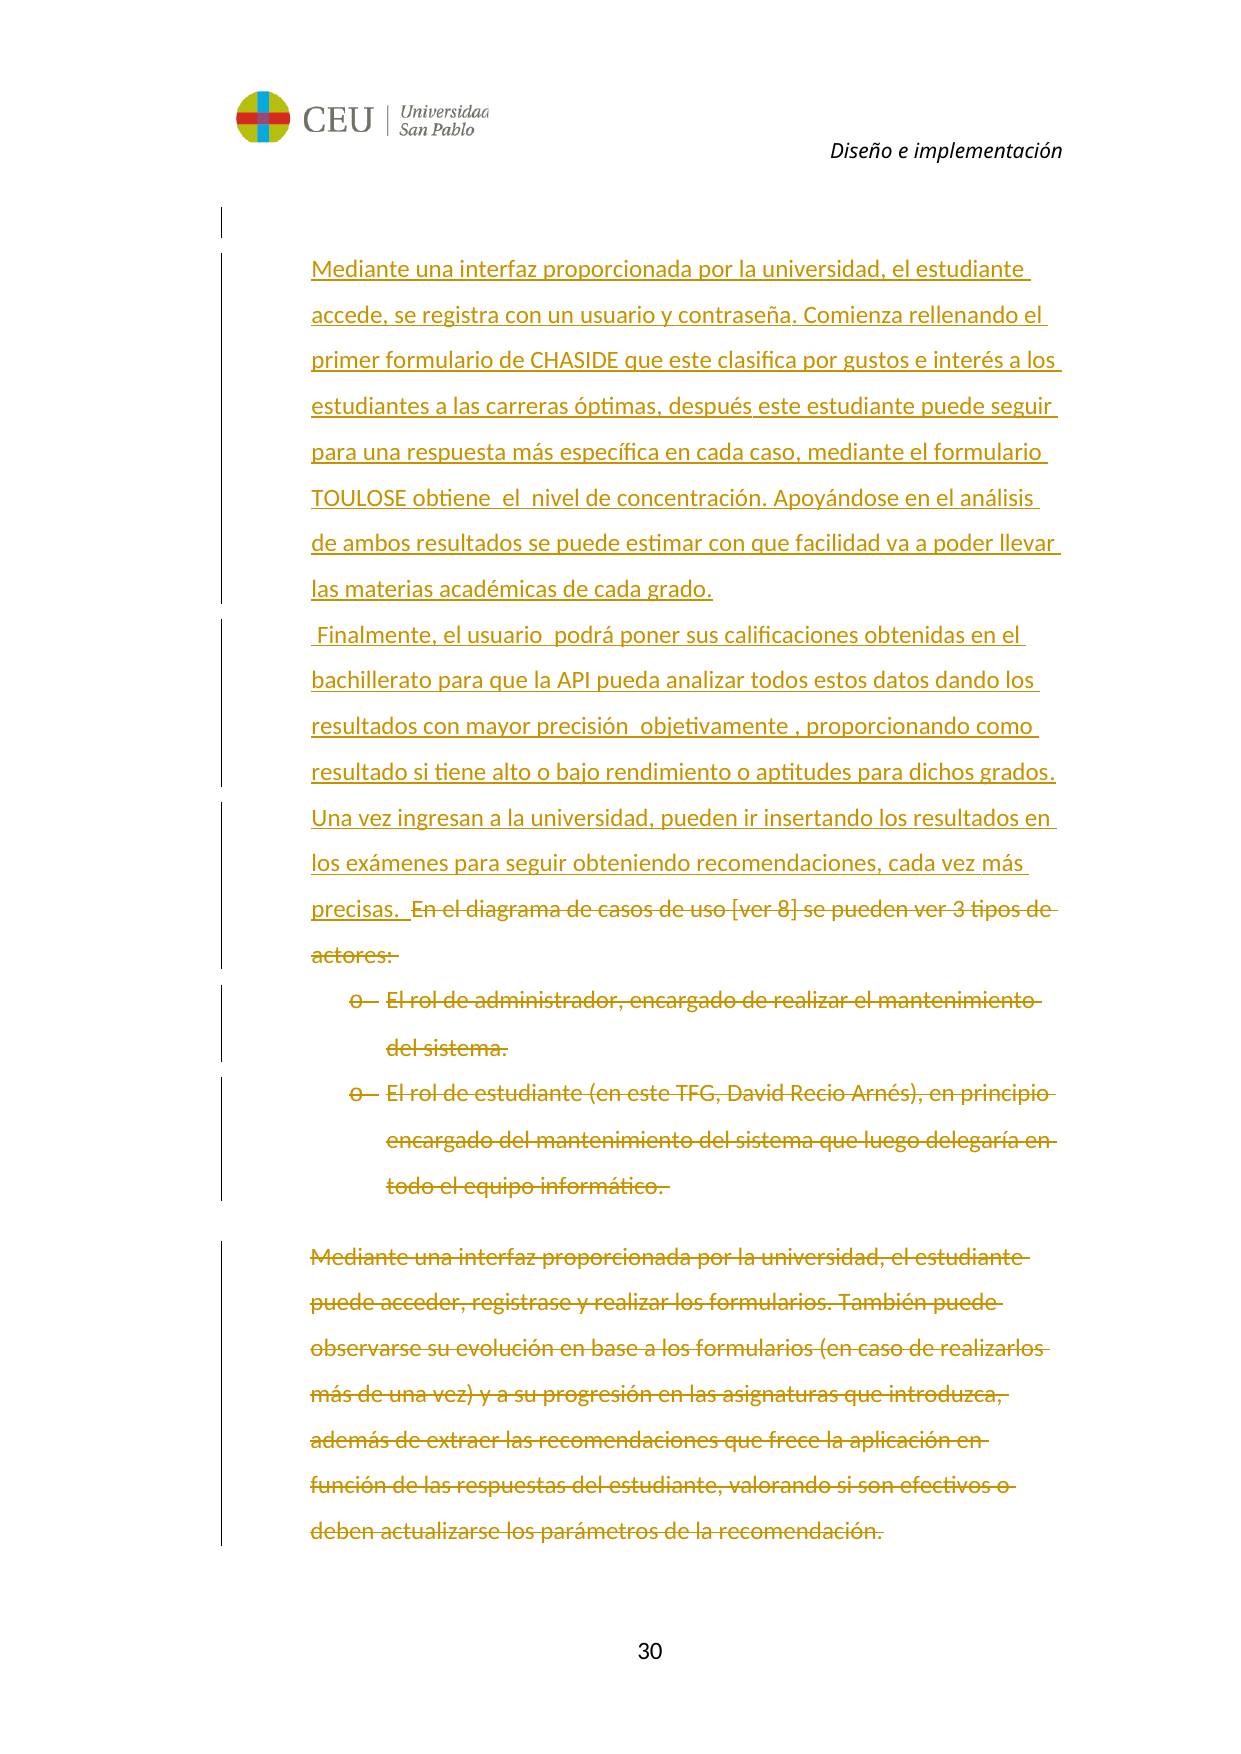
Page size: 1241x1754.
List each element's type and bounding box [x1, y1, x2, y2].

picture [235, 89, 489, 143]
